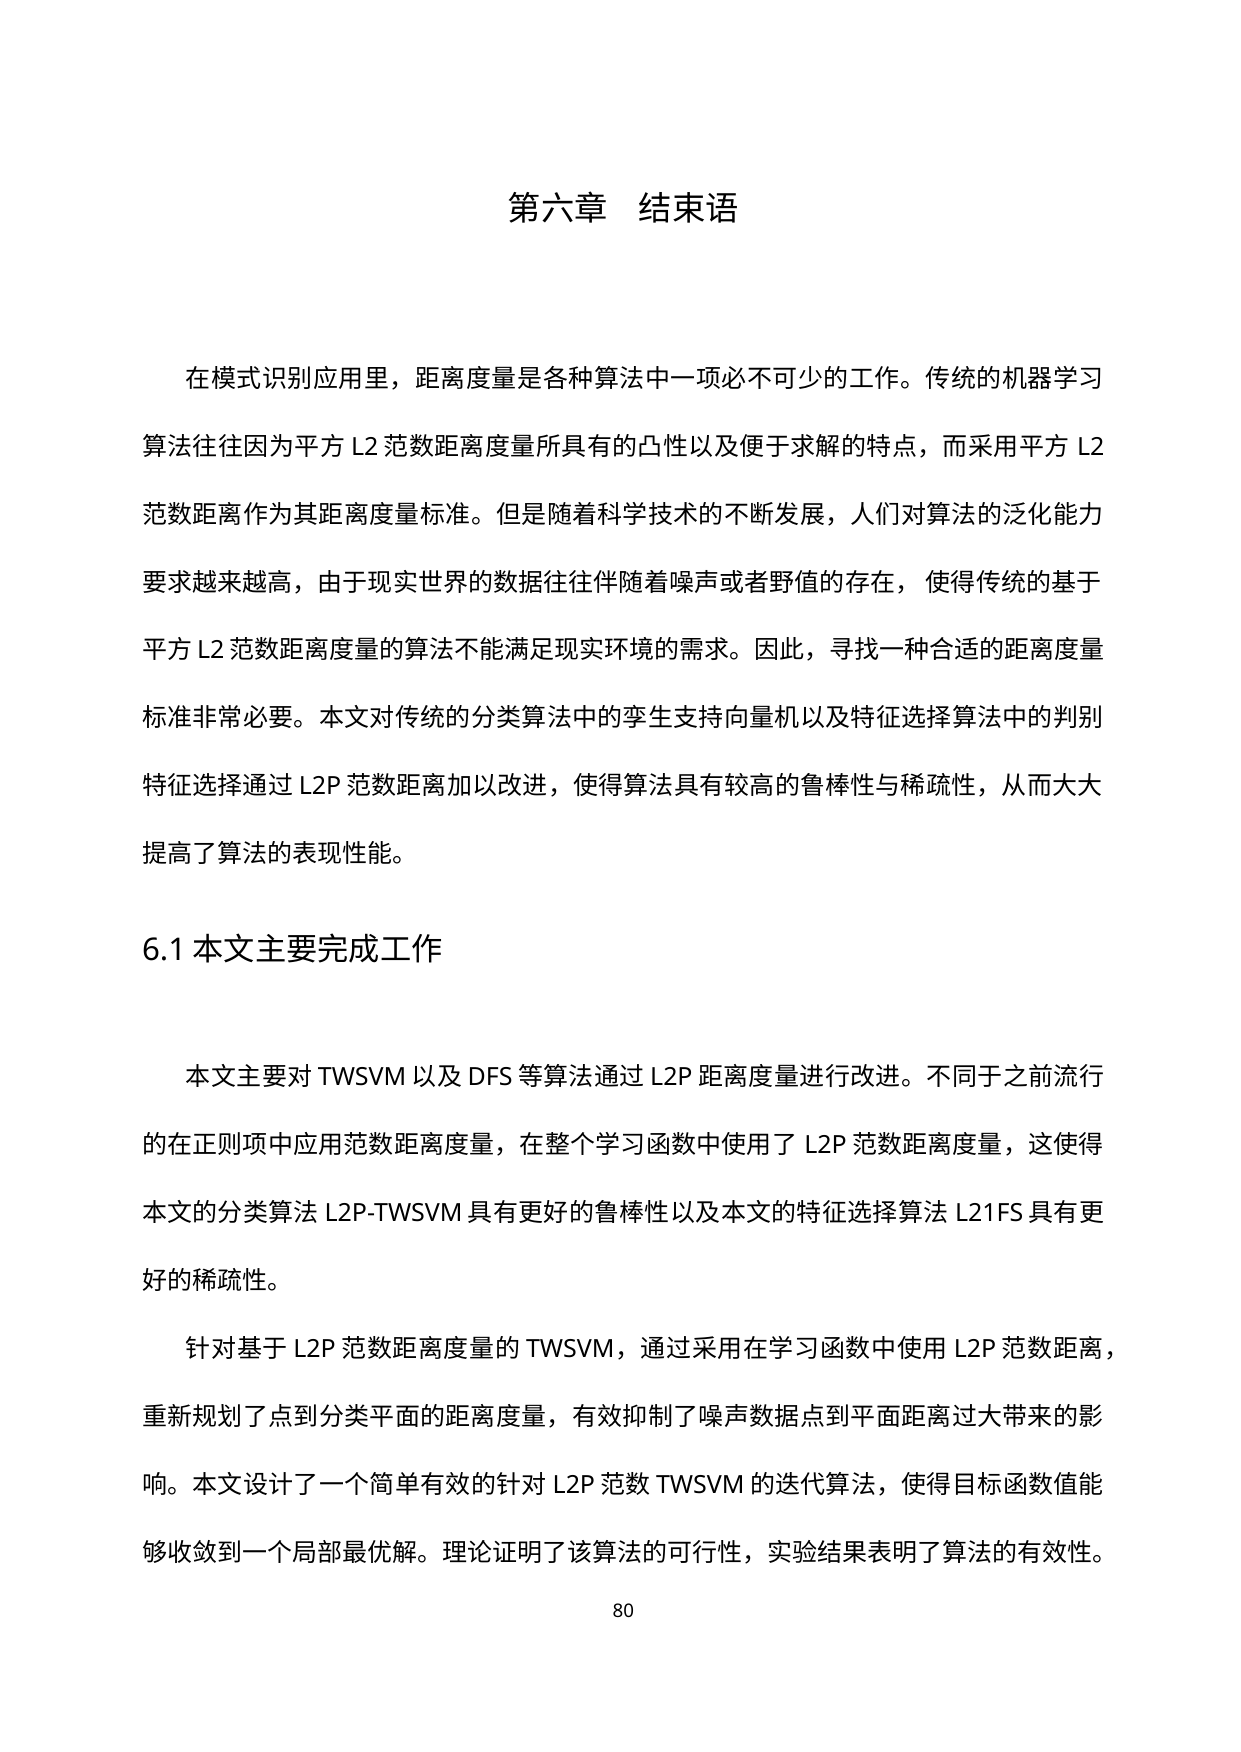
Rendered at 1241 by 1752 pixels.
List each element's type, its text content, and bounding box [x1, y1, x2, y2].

subtitle 第六章 结束语 [142, 172, 1104, 240]
subtitle 6.1本文主要完成工作 [142, 913, 1104, 981]
text 针对基于L2P范数距离度量的TWSVM，通过采用在学习函数中使用L2P范数距离，重新规划了点到分类平面的距离度量，有效抑制了噪声数据点到平面距离过大带来的影响。本文设计了一个简单有效的针对L2P范数TWSVM的迭代算法，使得目标函数值能够收敛到一个局部最优解。理论证明了该算法的可行性，实验结果表明了算法的有效性。 [142, 1313, 1104, 1584]
text 本文主要对TWSVM以及DFS等算法通过L2P距离度量进行改进。不同于之前流行的在正则项中应用范数距离度量，在整个学习函数中使用了L2P范数距离度量，这使得本文的分类算法L2P-TWSVM具有更好的鲁棒性以及本文的特征选择算法L21FS具有更好的稀疏性。 [142, 1041, 1104, 1313]
text 在模式识别应用里，距离度量是各种算法中一项必不可少的工作。传统的机器学习算法往往因为平方L2范数距离度量所具有的凸性以及便于求解的特点，而采用平方L2范数距离作为其距离度量标准。但是随着科学技术的不断发展，人们对算法的泛化能力要求越来越高，由于现实世界的数据往往伴随着噪声或者野值的存在， 使得传统的基于平方L2范数距离度量的算法不能满足现实环境的需求。因此，寻找一种合适的距离度量标准非常必要。本文对传统的分类算法中的孪生支持向量机以及特征选择算法中的判别特征选择通过L2P范数距离加以改进，使得算法具有较高的鲁棒性与稀疏性，从而大大提高了算法的表现性能。 [142, 342, 1104, 886]
